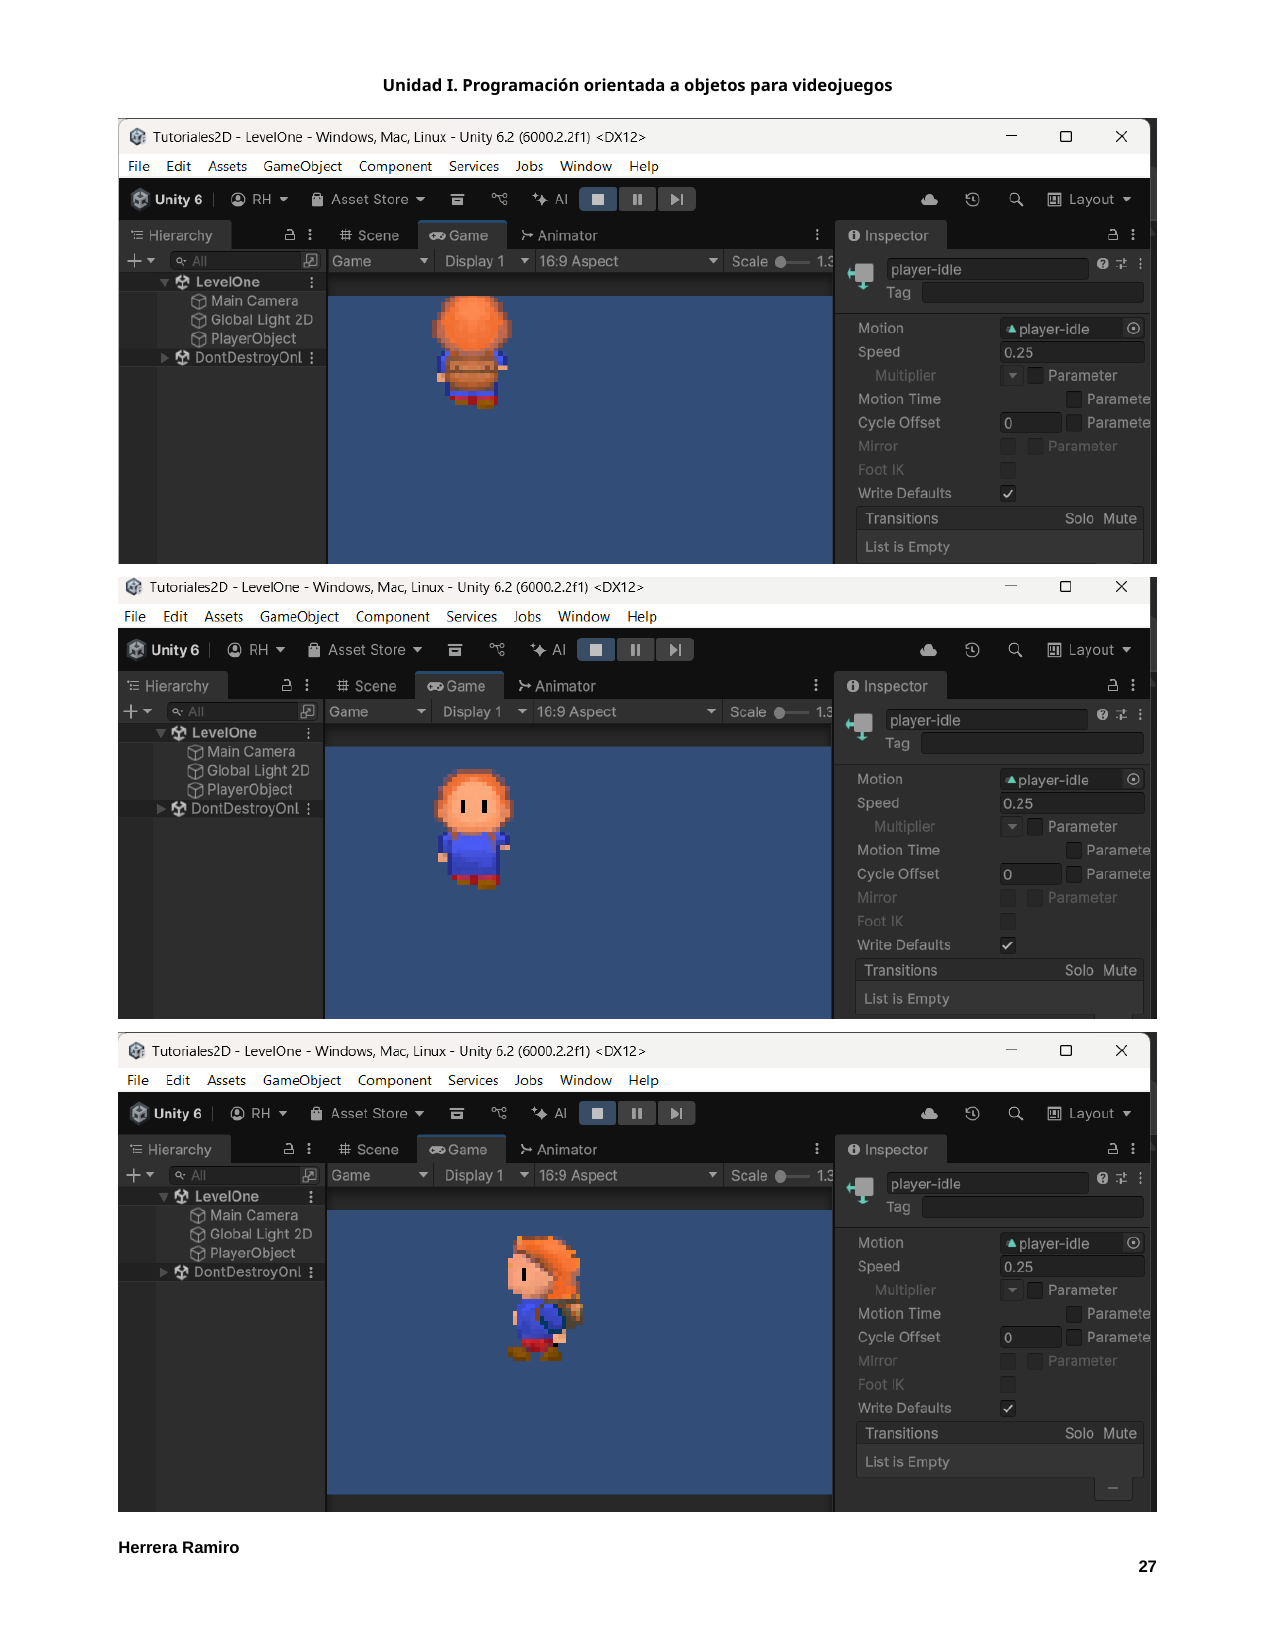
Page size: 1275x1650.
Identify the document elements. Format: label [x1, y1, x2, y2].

picture [118, 1032, 1157, 1512]
picture [118, 577, 1157, 1019]
picture [118, 118, 1157, 564]
